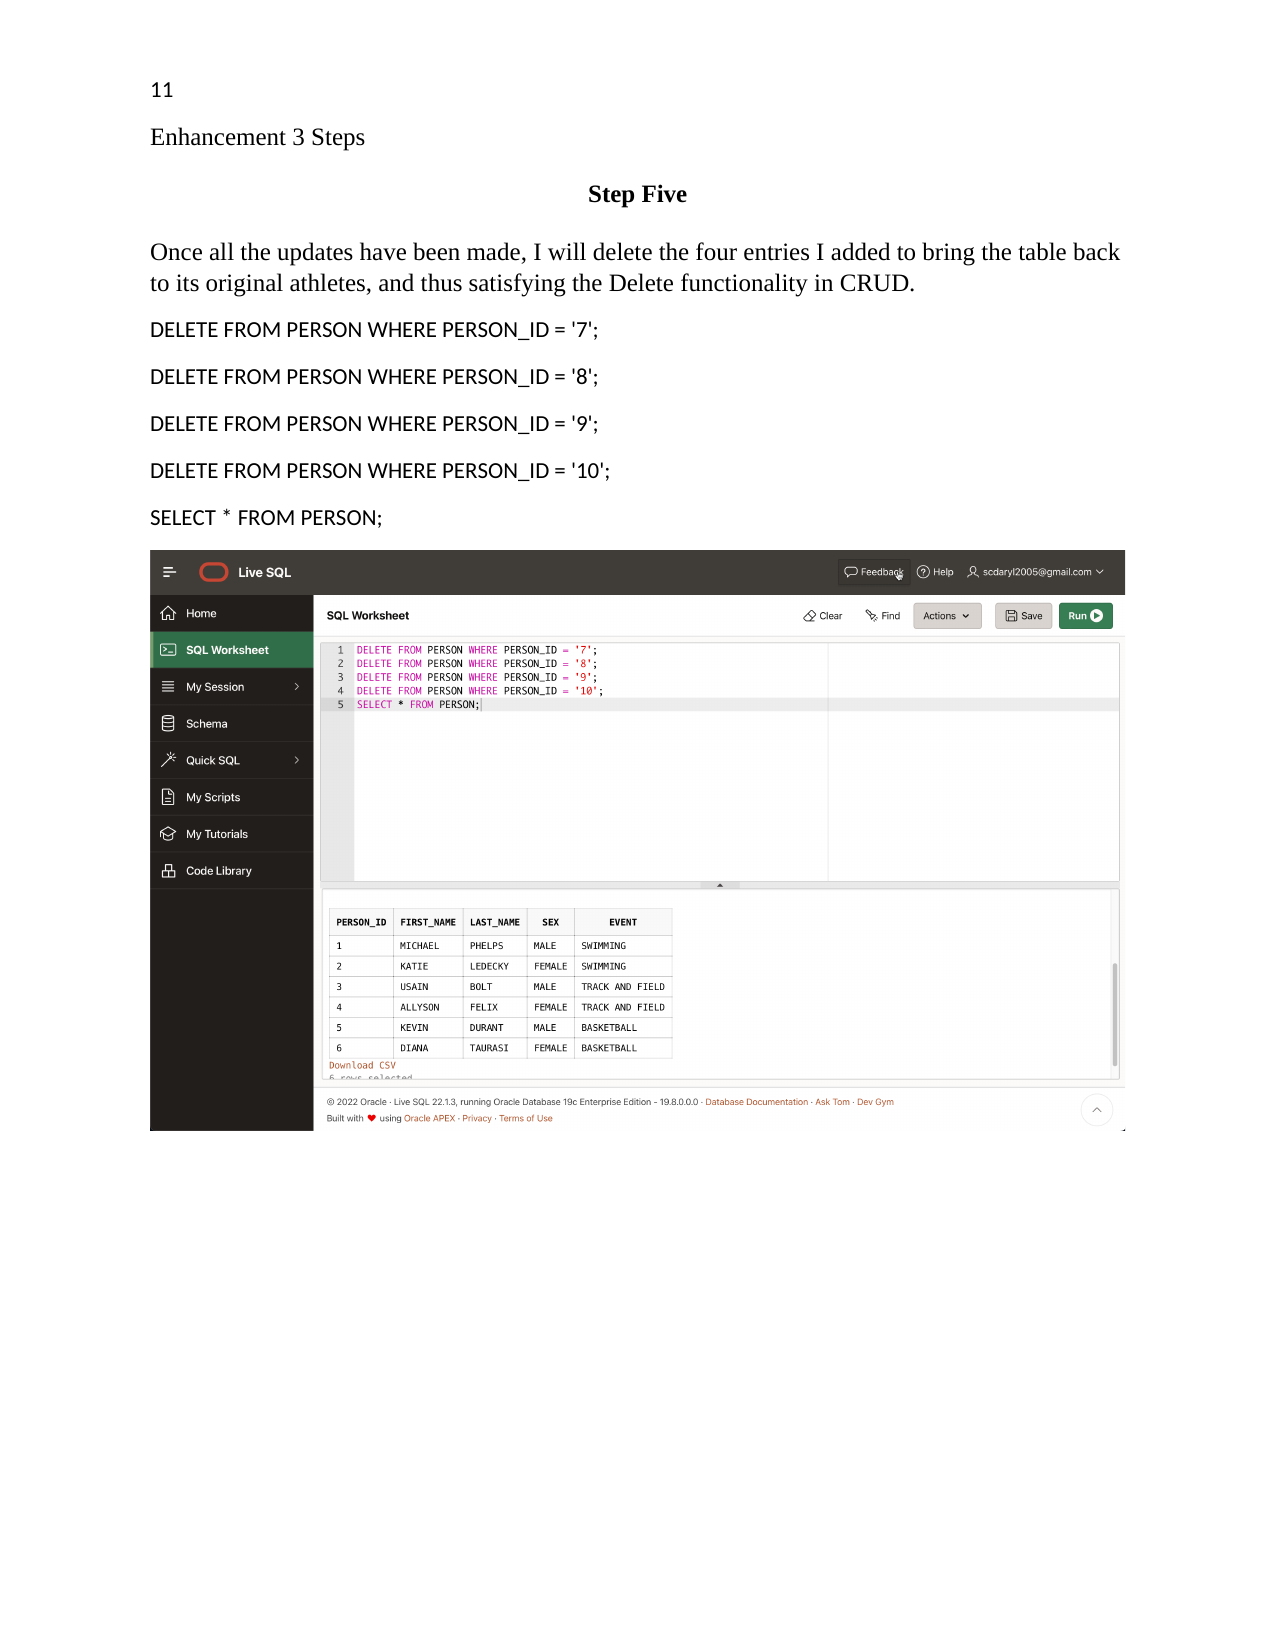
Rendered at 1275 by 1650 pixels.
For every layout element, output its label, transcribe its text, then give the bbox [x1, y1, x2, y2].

subtitle Step Five [150, 179, 1125, 208]
text DELETE FROM PERSON WHERE PERSON_ID = '8'; [150, 362, 1125, 390]
text DELETE FROM PERSON WHERE PERSON_ID = '7'; [150, 316, 1125, 343]
picture [150, 550, 1125, 1131]
text DELETE FROM PERSON WHERE PERSON_ID = '9'; [150, 409, 1125, 437]
text DELETE FROM PERSON WHERE PERSON_ID = '10'; [150, 456, 1125, 484]
text SELECT * FROM PERSON; [150, 503, 1125, 531]
text Once all the updates have been made, I will delete the four entries I added to bring the table back to its original athletes, and thus satisfying the Delete functionality in CRUD. [150, 237, 1125, 297]
